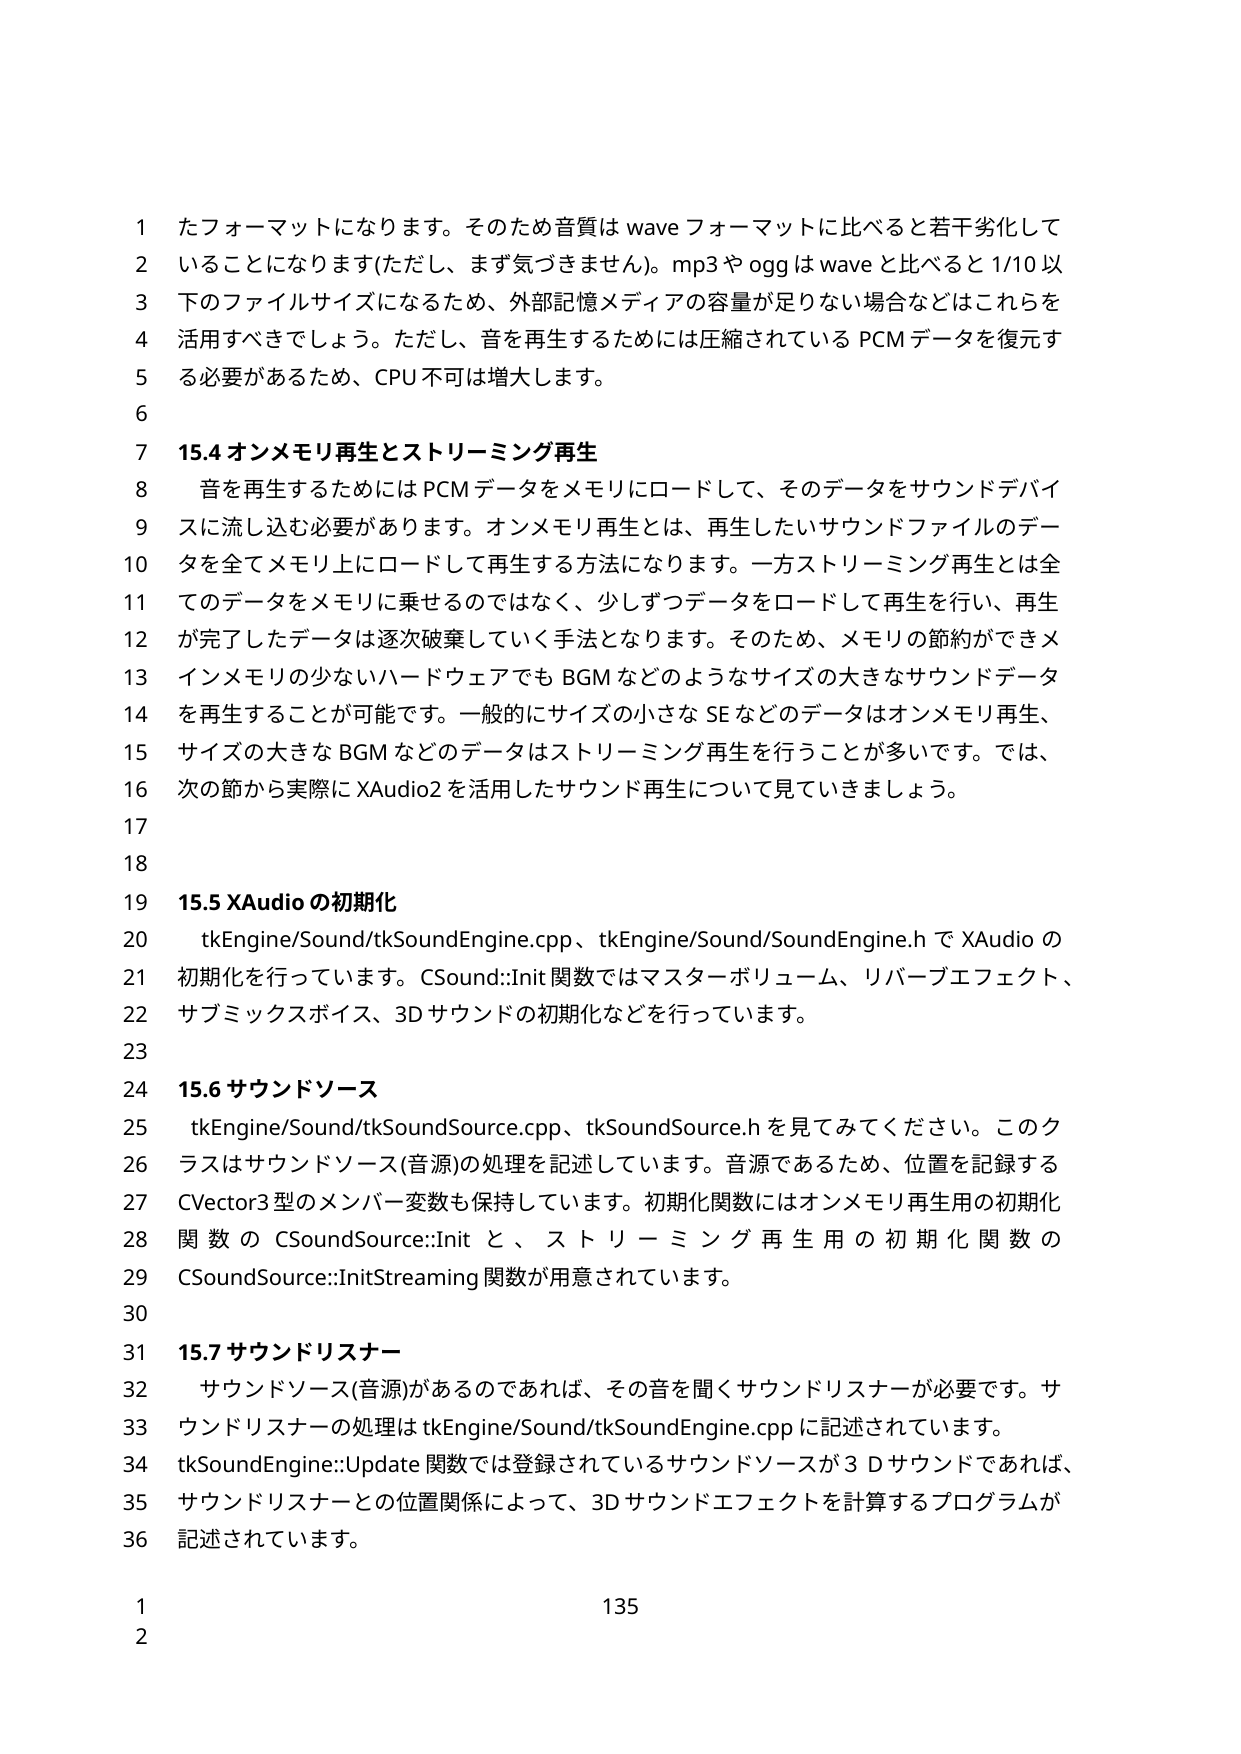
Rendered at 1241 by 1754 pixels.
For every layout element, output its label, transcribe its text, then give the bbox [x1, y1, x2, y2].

text tkSoundEngine::Update関数では登録されているサウンドソースが３Dサウンドであれば、サウンドリスナーとの位置関係によって、3Dサウンドエフェクトを計算するプログラムが記述されています。 [177, 1444, 1063, 1557]
text 音を再生するためにはPCMデータをメモリにロードして、そのデータをサウンドデバイスに流し込む必要があります。オンメモリ再生とは、再生したいサウンドファイルのデータを全てメモリ上にロードして再生する方法になります。一方ストリーミング再生とは全てのデータをメモリに乗せるのではなく、少しずつデータをロードして再生を行い、再生が完了したデータは逐次破棄していく手法となります。そのため、メモリの節約ができメインメモリの少ないハードウェアでもBGMなどのようなサイズの大きなサウンドデータを再生することが可能です。一般的にサイズの小さなSEなどのデータはオンメモリ再生、サイズの大きなBGMなどのデータはストリーミング再生を行うことが多いです。では、次の節から実際にXAudio2を活用したサウンド再生について見ていきましょう。 [177, 469, 1063, 807]
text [177, 207, 1063, 394]
text サウンドソース(音源)があるのであれば、その音を聞くサウンドリスナーが必要です。サウンドリスナーの処理はtkEngine/Sound/tkSoundEngine.cppに記述されています。 [177, 1369, 1063, 1444]
text 15.7 サウンドリスナー [177, 1332, 1063, 1369]
text 15.4 オンメモリ再生とストリーミング再生 [177, 432, 1063, 469]
text tkEngine/Sound/tkSoundSource.cpp、tkSoundSource.hを見てみてください。このクラスはサウンドソース(音源)の処理を記述しています。音源であるため、位置を記録するCVector3型のメンバー変数も保持しています。初期化関数にはオンメモリ再生用の初期化関数のCSoundSource::Initと、ストリーミング再生用の初期化関数のCSoundSource::InitStreaming関数が用意されています。 [177, 1107, 1063, 1294]
text tkEngine/Sound/tkSoundEngine.cpp、tkEngine/Sound/SoundEngine.hでXAudioの初期化を行っています。CSound::Init関数ではマスターボリューム、リバーブエフェクト、サブミックスボイス、3Dサウンドの初期化などを行っています。 [177, 919, 1063, 1032]
text 15.5 XAudioの初期化 [177, 882, 1063, 919]
text 15.6 サウンドソース [177, 1069, 1063, 1107]
